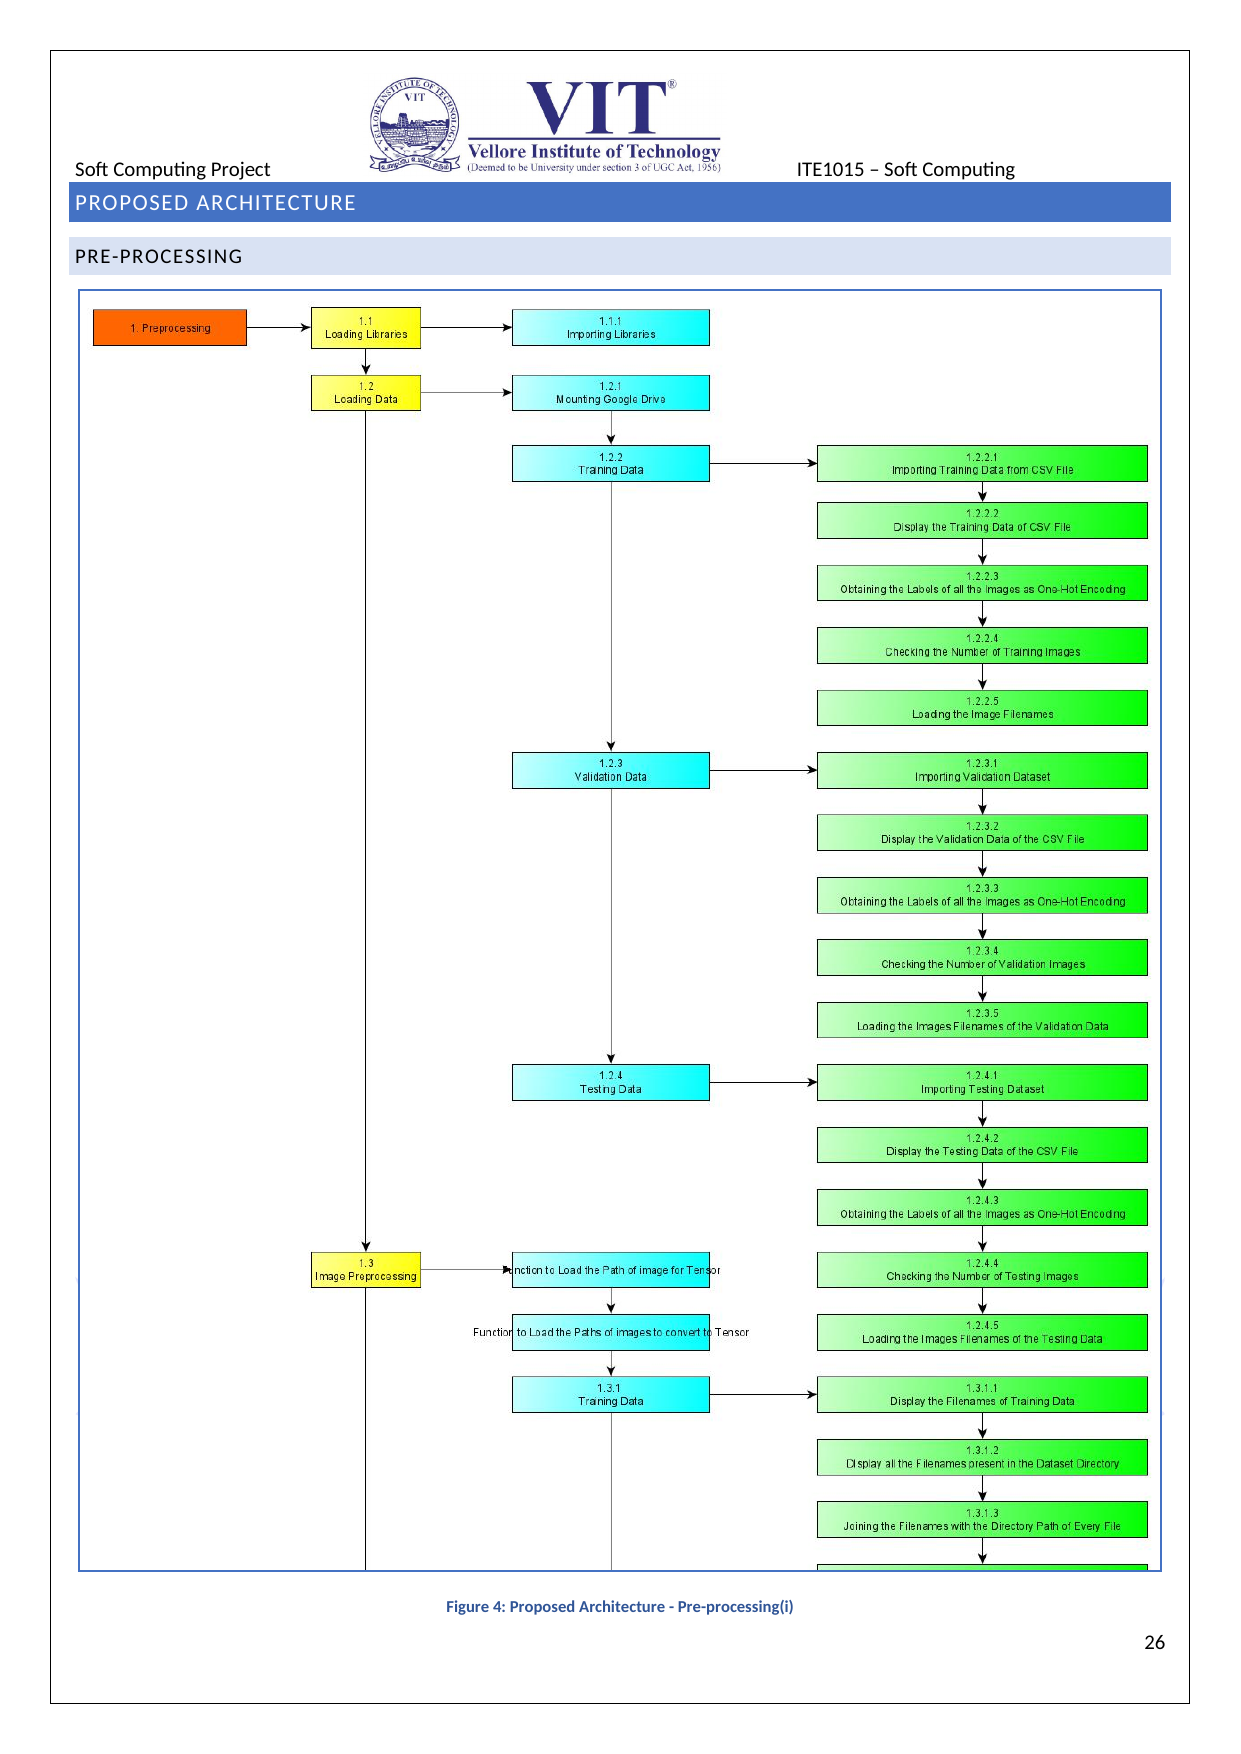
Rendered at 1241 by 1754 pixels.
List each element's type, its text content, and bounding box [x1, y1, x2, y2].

picture [362, 73, 728, 177]
subtitle Pre-processing [75, 243, 1165, 269]
subtitle Proposed Architecture [75, 188, 1165, 216]
picture [80, 293, 1160, 1570]
text Figure 4: Proposed Architecture - Pre-processing(i) [75, 1597, 1165, 1617]
